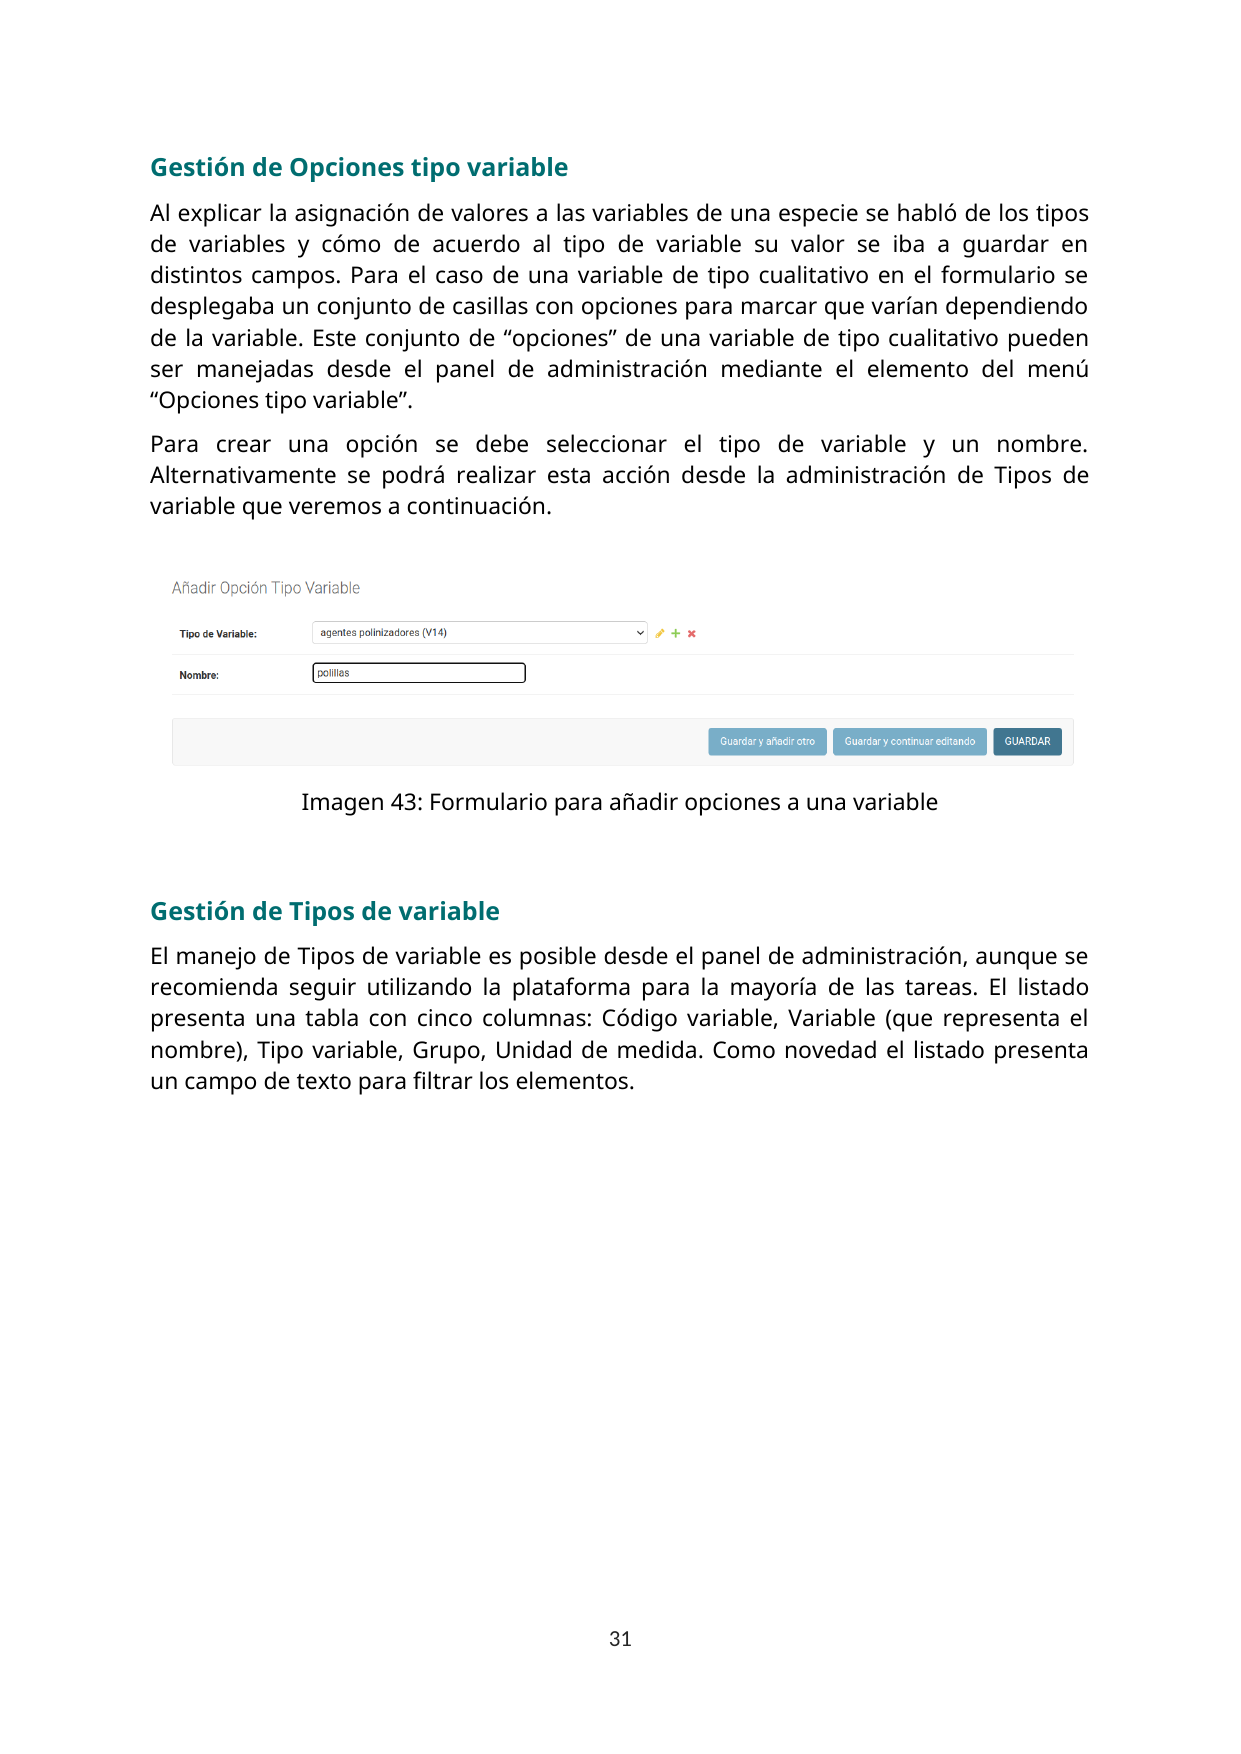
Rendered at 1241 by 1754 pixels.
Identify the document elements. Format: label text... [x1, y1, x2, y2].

text Para crear una opción se debe seleccionar el tipo de variable y un nombre. Alternativamente se podrá realizar esta acción desde la administración de Tipos de variable que veremos a continuación. [150, 428, 1090, 522]
text Imagen 43: Formulario para añadir opciones a una variable [150, 774, 1090, 817]
text Al explicar la asignación de valores a las variables de una especie se habló de los tipos de variables y cómo de acuerdo al tipo de variable su valor se iba a guardar en distintos campos. Para el caso de una variable de tipo cualitativo en el formulario se desplegaba un conjunto de casillas con opciones para marcar que varían dependiendo de la variable. Este conjunto de “opciones” de una variable de tipo cualitativo pueden ser manejadas desde el panel de administración mediante el elemento del menú “Opciones tipo variable”. [150, 197, 1090, 415]
subtitle Gestión de Opciones tipo variable [150, 150, 1090, 184]
subtitle Gestión de Tipos de variable [150, 893, 1090, 927]
picture [150, 568, 1091, 774]
text El manejo de Tipos de variable es posible desde el panel de administración, aunque se recomienda seguir utilizando la plataforma para la mayoría de las tareas. El listado presenta una tabla con cinco columnas: Código variable, Variable (que representa el nombre), Tipo variable, Grupo, Unidad de medida. Como novedad el listado presenta un campo de texto para filtrar los elementos. [150, 940, 1090, 1096]
